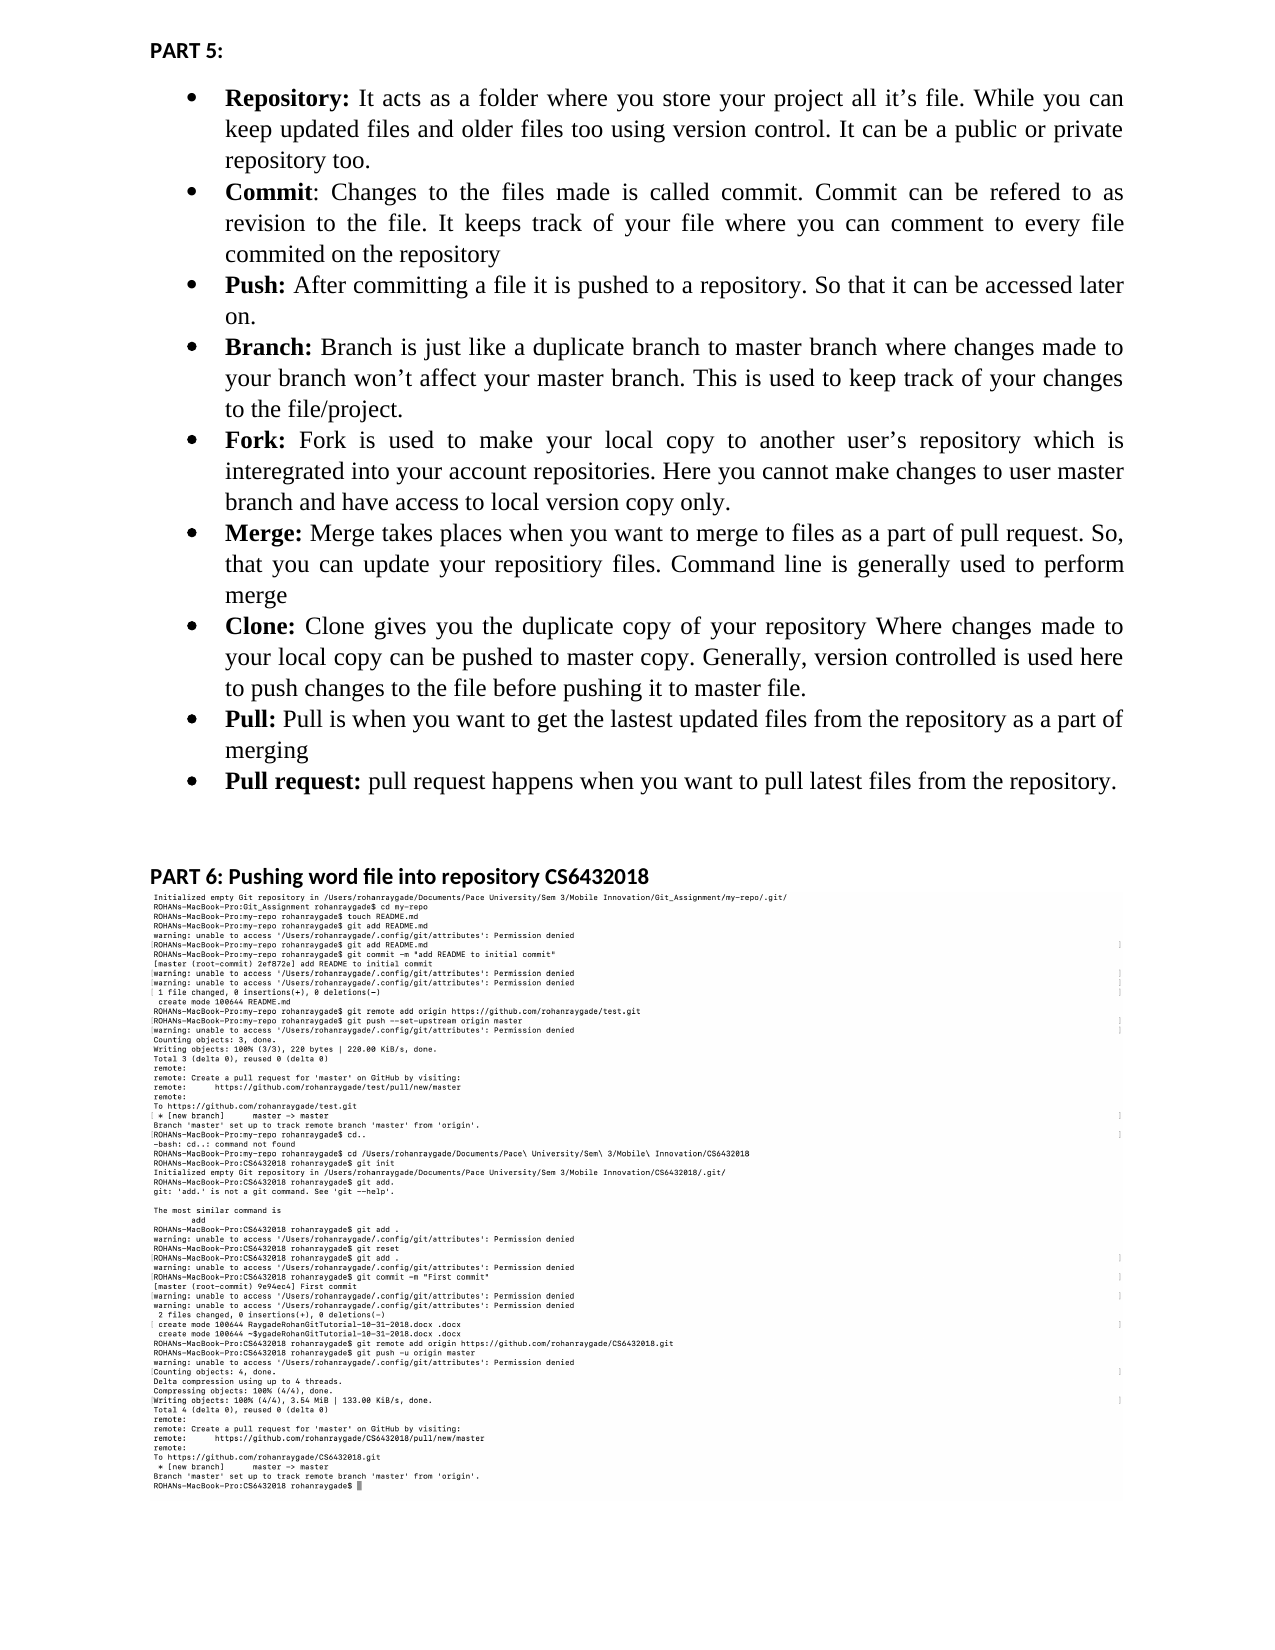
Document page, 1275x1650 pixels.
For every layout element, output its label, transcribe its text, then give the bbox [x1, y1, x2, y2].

list Clone: Clone gives you the duplicate copy of your repository Where changes made to your local copy can be pushed to master copy. Generally, version controlled is used here to push changes to the file before pushing it to master file. [187, 611, 1125, 702]
list Pull: Pull is when you want to get the lastest updated files from the repository as a part of merging [187, 704, 1125, 764]
text PART 5: [150, 37, 1125, 64]
picture [150, 892, 1123, 1501]
list Branch: Branch is just like a duplicate branch to master branch where changes made to your branch won’t affect your master branch. This is used to keep track of your changes to the file/project. [187, 332, 1125, 423]
list Push: After committing a file it is pushed to a repository. So that it can be accessed later on. [187, 270, 1125, 329]
list Fork: Fork is used to make your local copy to another user’s repository which is interegrated into your account repositories. Here you cannot make changes to user master branch and have access to local version copy only. [187, 425, 1125, 516]
list Pull request: pull request happens when you want to pull latest files from the repository. [187, 766, 1125, 795]
list Commit: Changes to the files made is called commit. Commit can be refered to as revision to the file. It keeps track of your file where you can comment to every file commited on the repository [187, 177, 1125, 267]
list Repository: It acts as a folder where you store your project all it’s file. While you can keep updated files and older files too using version control. It can be a public or private repository too. [187, 83, 1125, 174]
list Merge: Merge takes places when you want to merge to files as a part of pull request. So, that you can update your repositiory files. Command line is generally used to perform merge [187, 518, 1125, 609]
